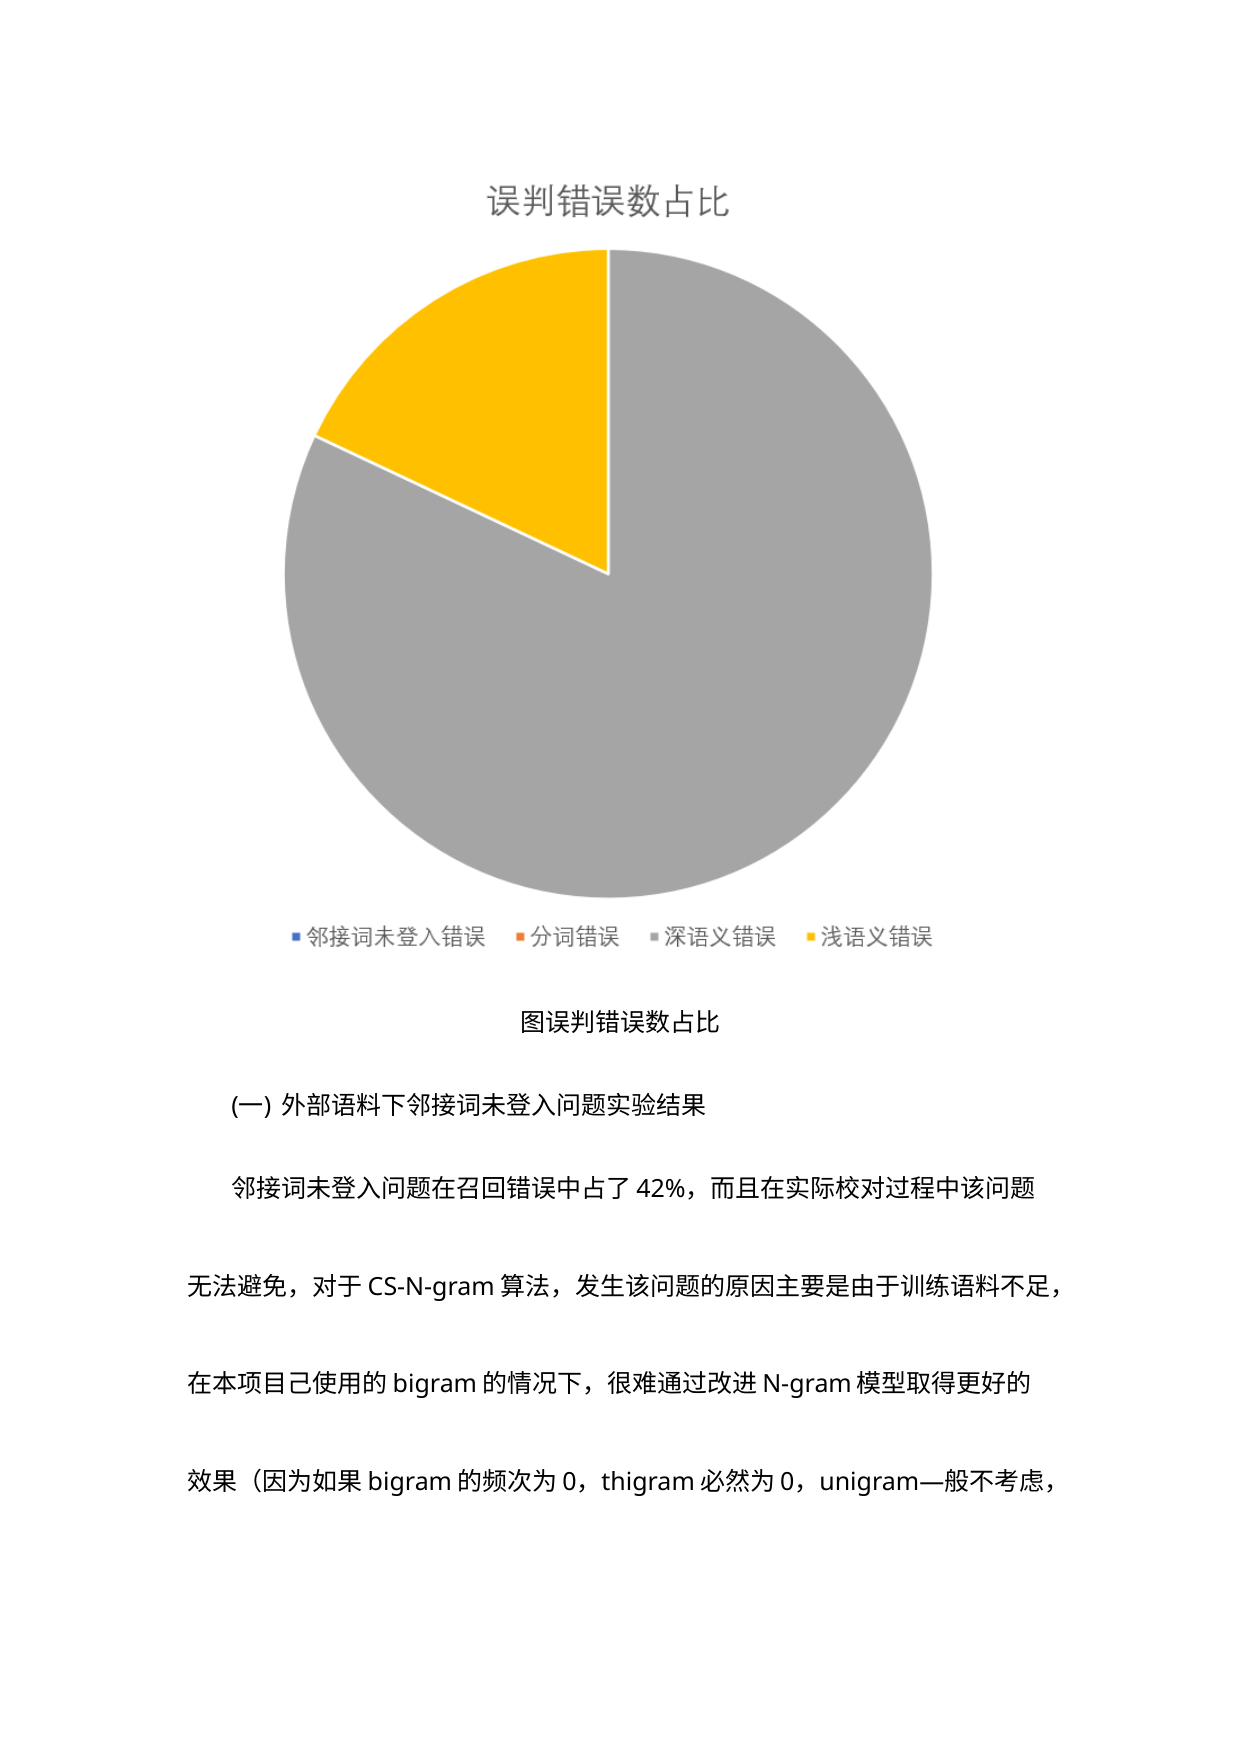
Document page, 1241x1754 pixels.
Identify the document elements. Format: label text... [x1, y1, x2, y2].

list 外部语料下邻接词未登入问题实验结果 [231, 1071, 1053, 1136]
picture [187, 172, 1042, 965]
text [187, 1154, 1053, 1512]
text 图误判错误数占比 [187, 988, 1053, 1053]
